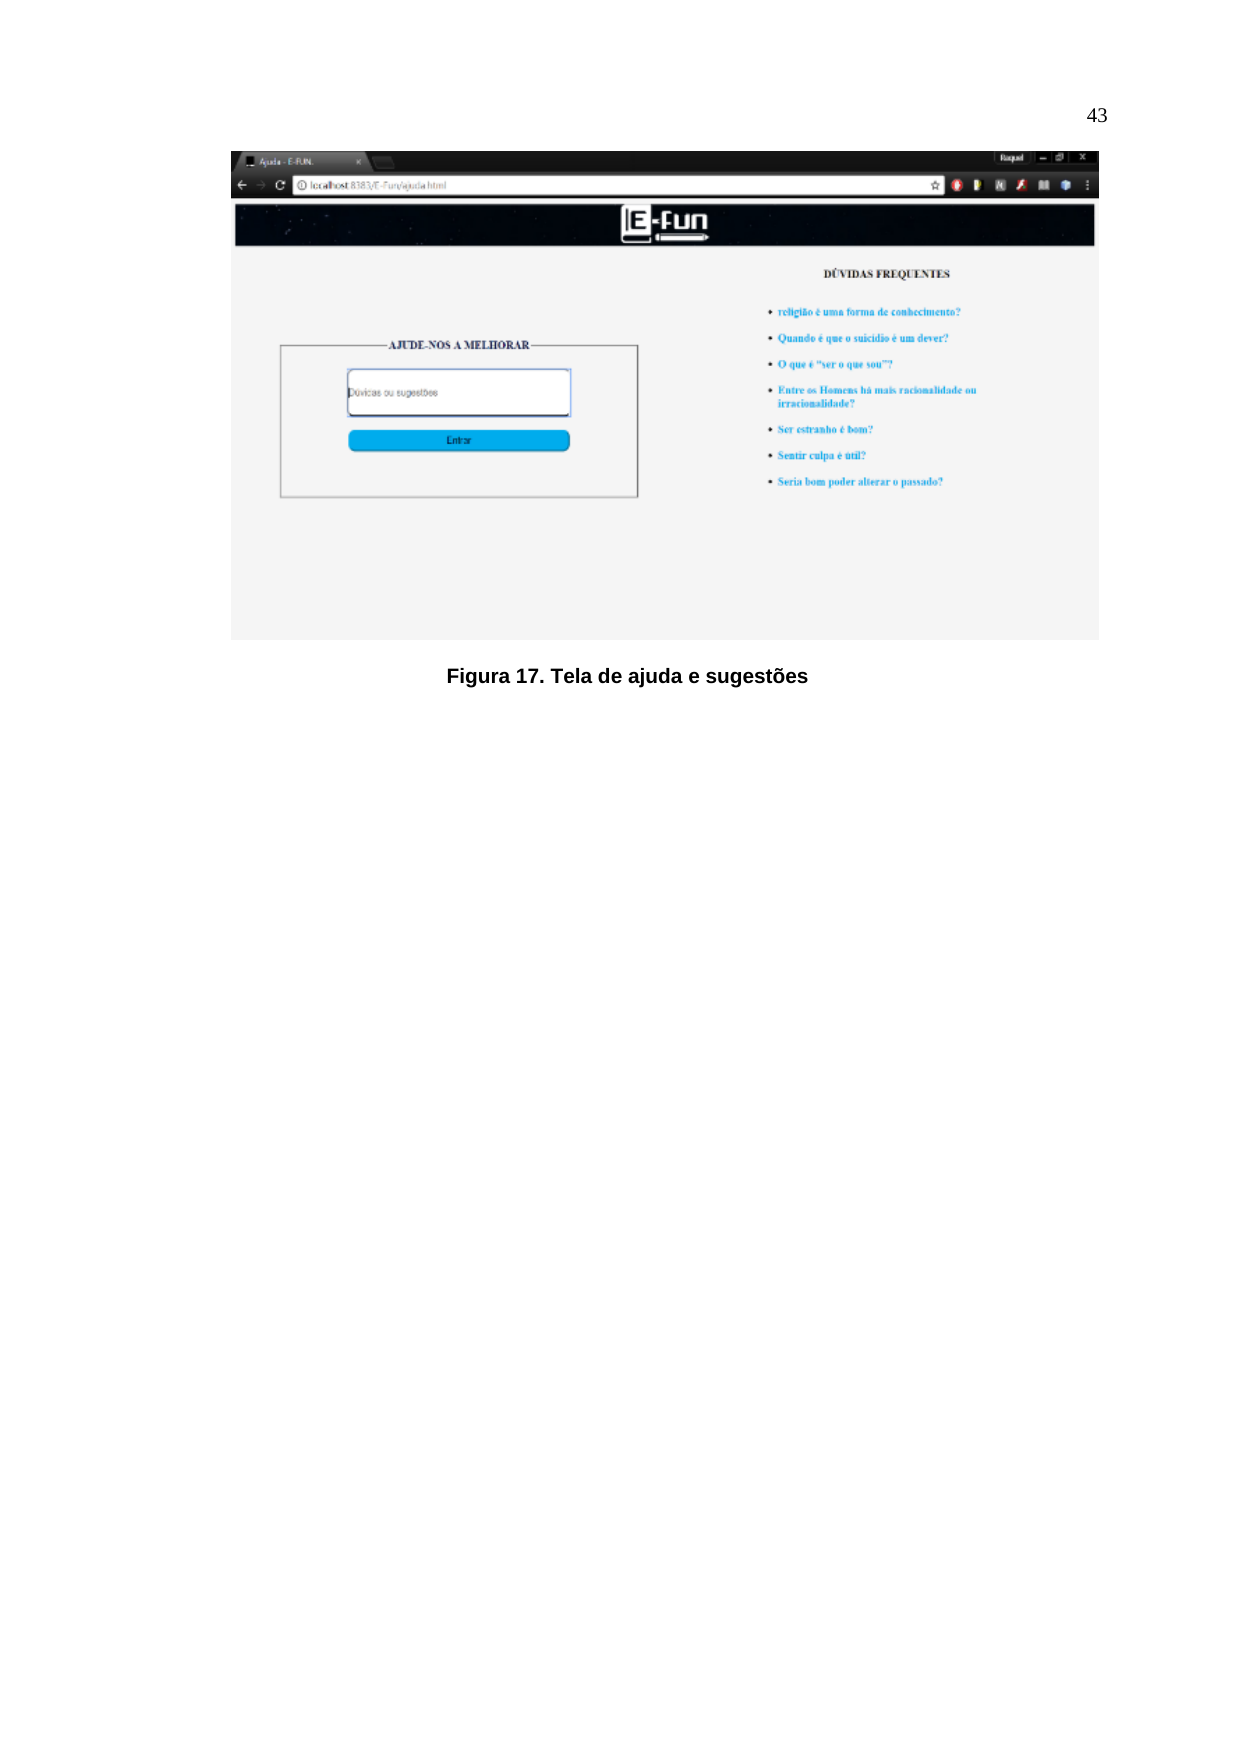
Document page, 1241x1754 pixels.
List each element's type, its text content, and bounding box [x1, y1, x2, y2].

text Figura 17. Tela de ajuda e sugestões [148, 664, 1107, 688]
picture [231, 151, 1099, 640]
